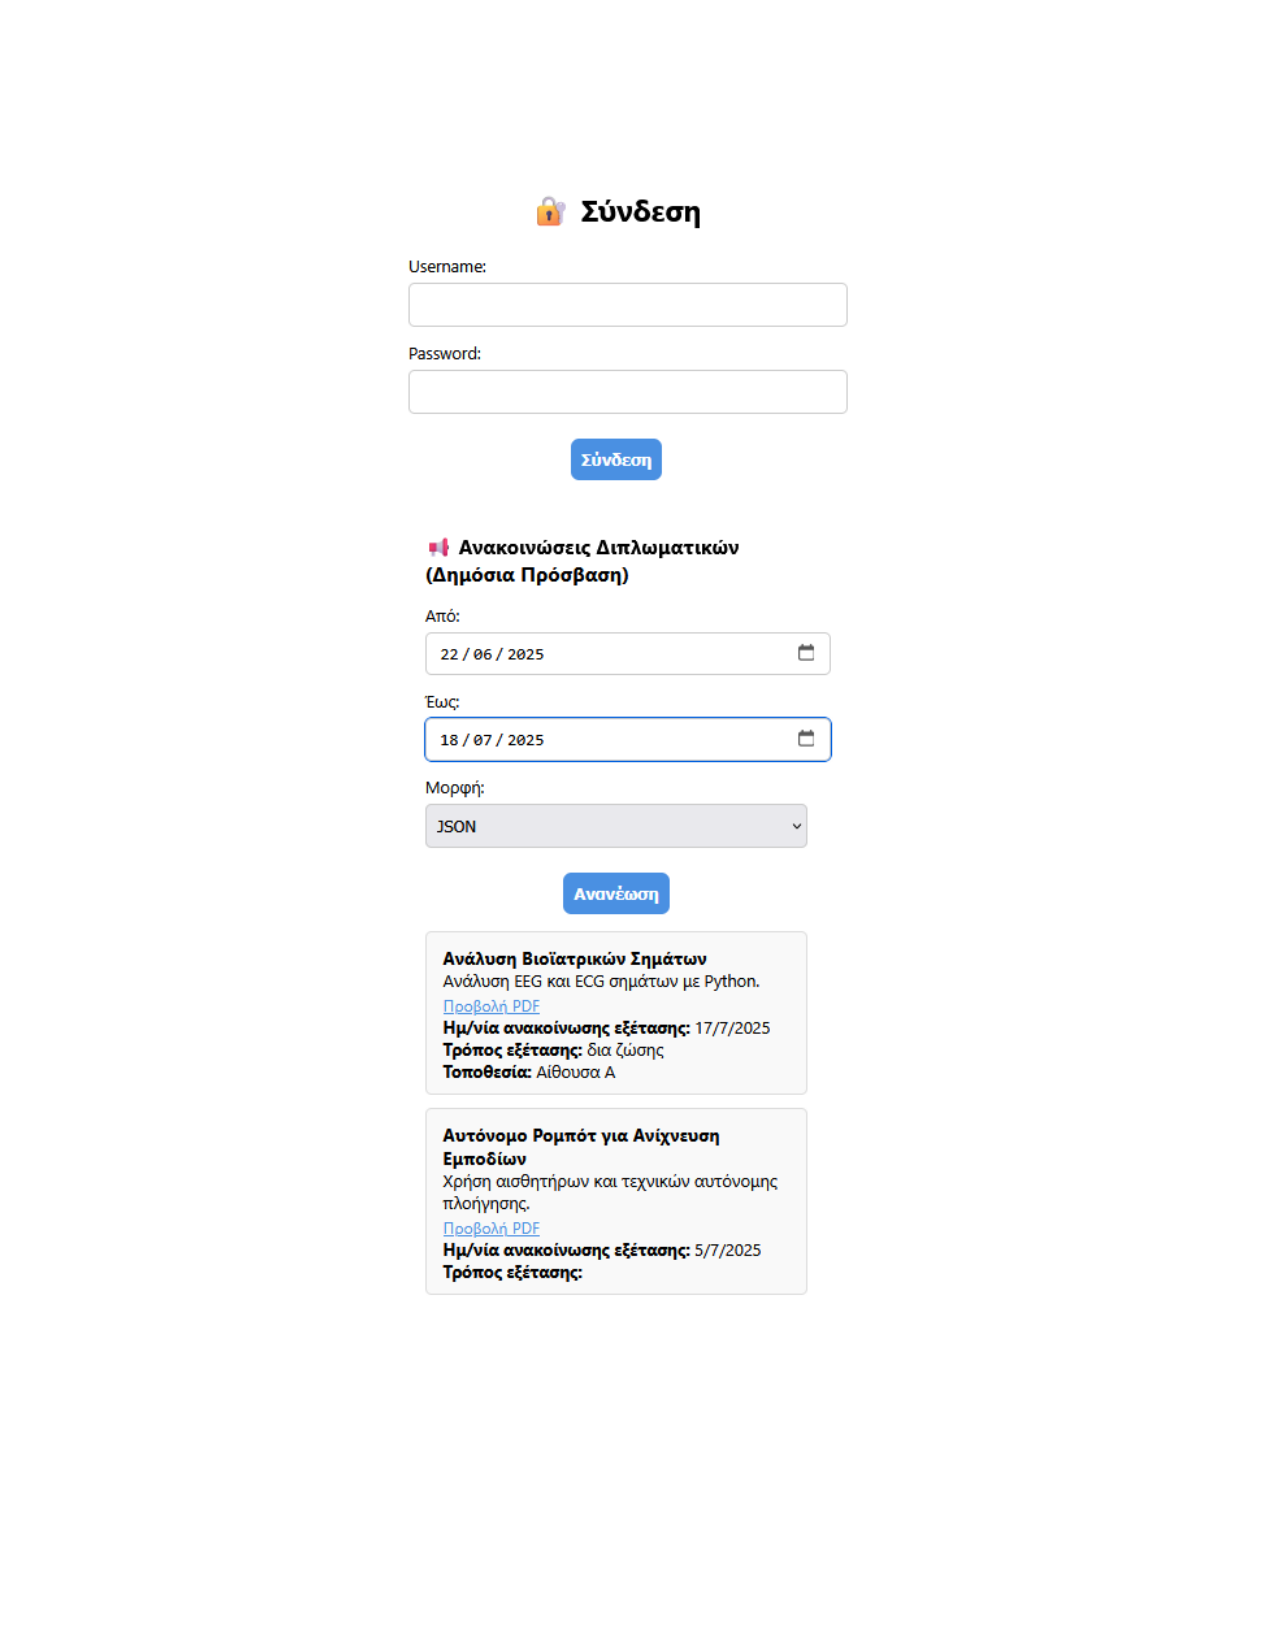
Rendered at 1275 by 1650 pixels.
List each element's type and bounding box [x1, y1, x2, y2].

picture [150, 150, 1125, 1451]
